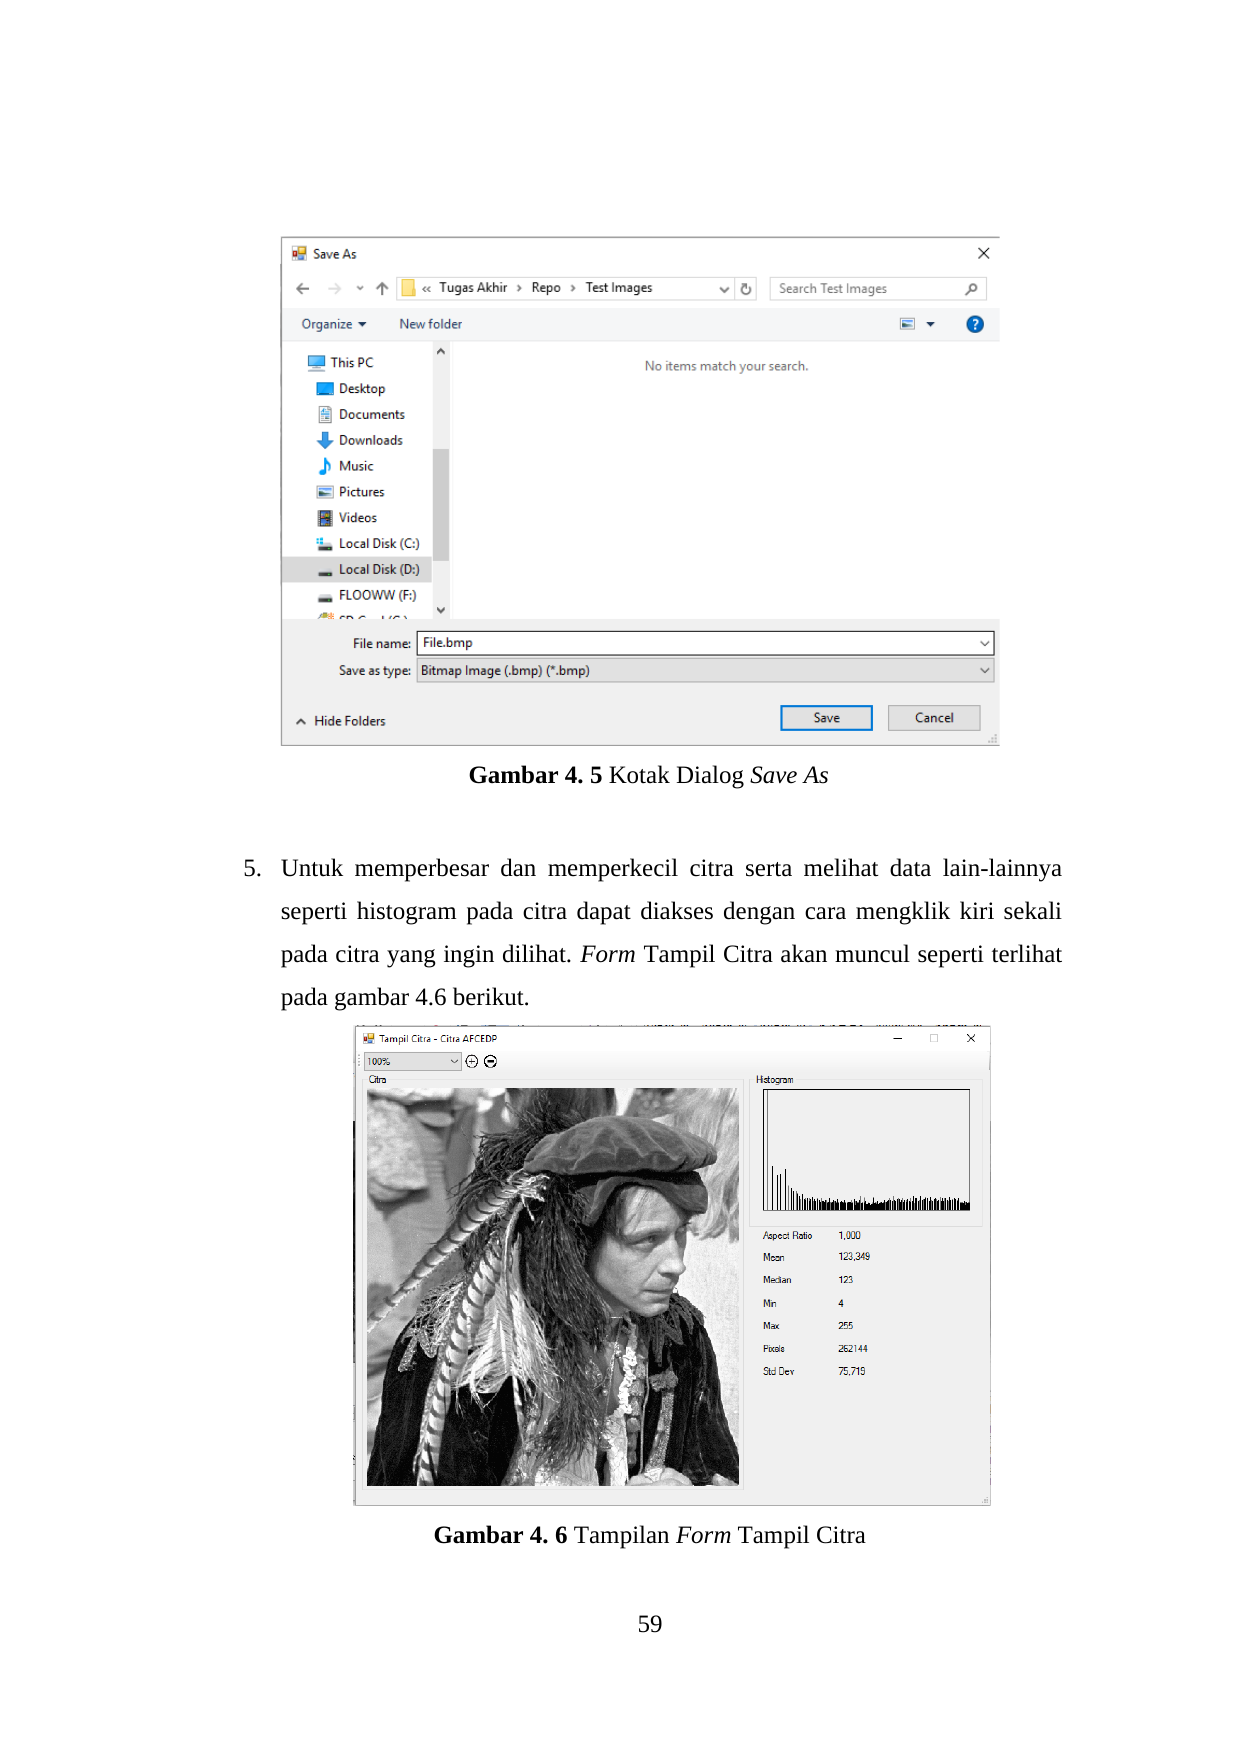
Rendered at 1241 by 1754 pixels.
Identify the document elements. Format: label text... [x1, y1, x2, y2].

list Untuk memperbesar dan memperkecil citra serta melihat data lain-lainnya seperti histogram pada citra dapat diakses dengan cara mengklik kiri sekali pada citra yang ingin dilihat. Form Tampil Citra akan muncul seperti terlihat pada gambar 4.6 berikut. [243, 853, 1063, 1011]
picture [353, 1025, 991, 1506]
picture [280, 236, 1000, 746]
